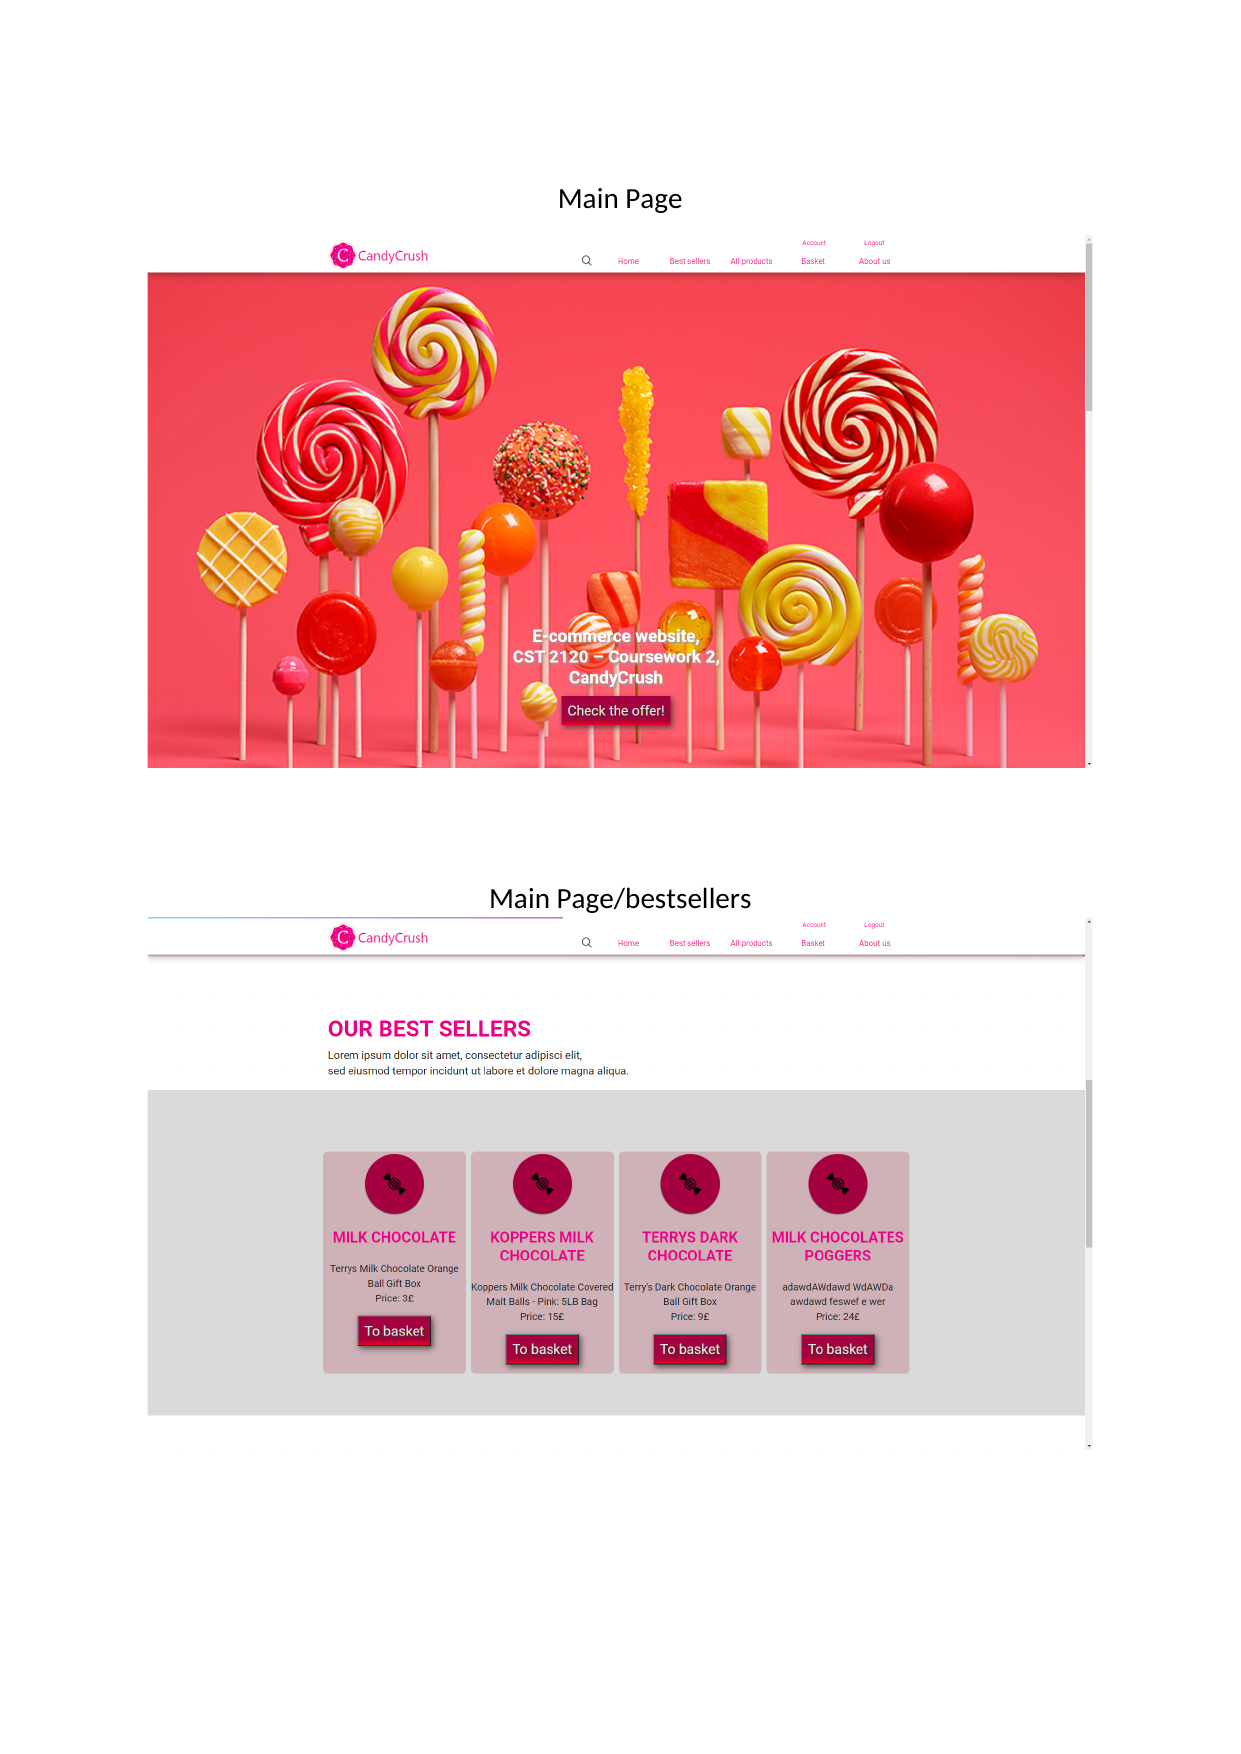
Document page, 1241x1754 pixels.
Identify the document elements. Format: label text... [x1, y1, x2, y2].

picture [147, 917, 1093, 1450]
picture [147, 235, 1093, 768]
text Main Page [148, 181, 1093, 216]
text Main Page/bestsellers [148, 880, 1093, 917]
